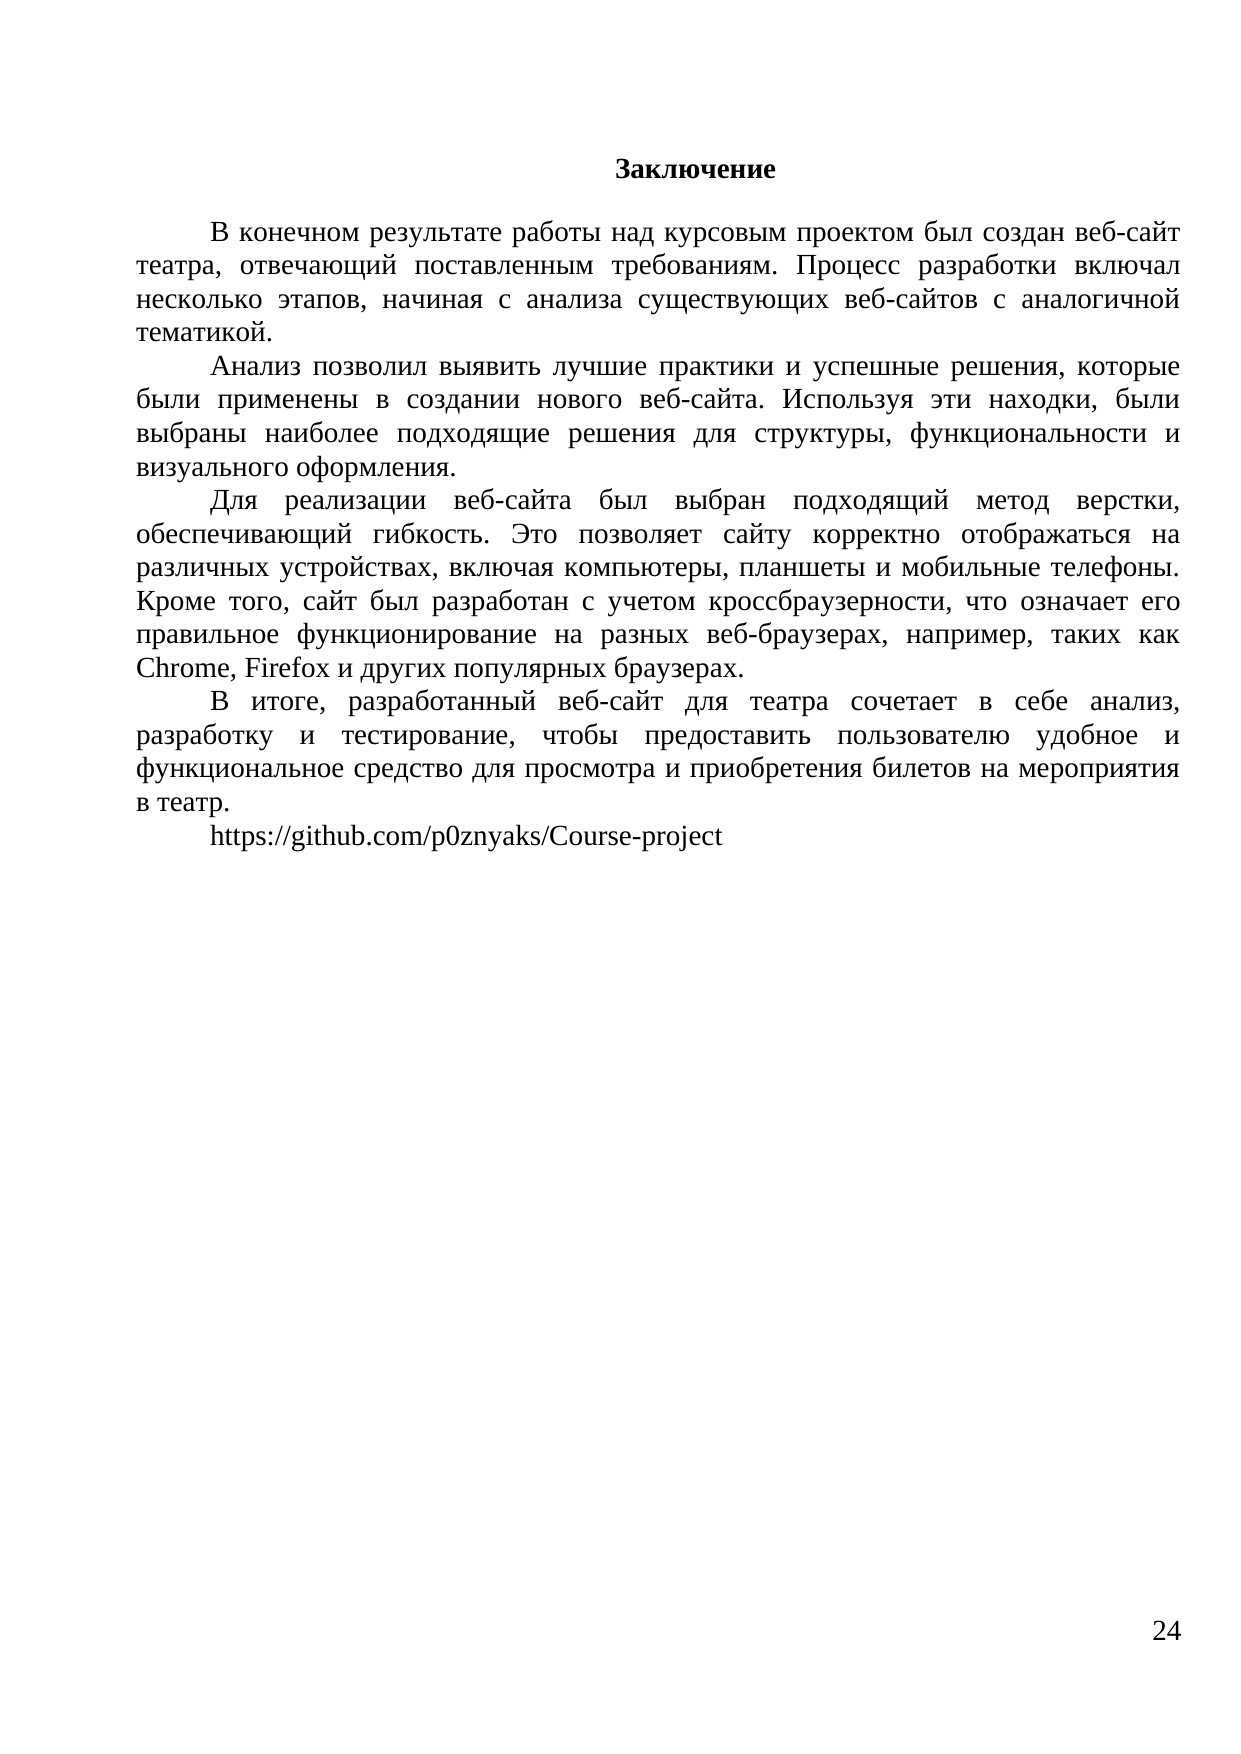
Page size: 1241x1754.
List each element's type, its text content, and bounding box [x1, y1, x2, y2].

text В конечном результате работы над курсовым проектом был создан веб-сайт театра, отвечающий поставленным требованиям. Процесс разработки включал несколько этапов, начиная с анализа существующих веб-сайтов с аналогичной тематикой. [136, 214, 1181, 348]
text Анализ позволил выявить лучшие практики и успешные решения, которые были применены в создании нового веб-сайта. Используя эти находки, были выбраны наиболее подходящие решения для структуры, функциональности и визуального оформления. [136, 348, 1181, 482]
text https://github.com/p0znyaks/Course-project [136, 818, 1181, 851]
text В итоге, разработанный веб-сайт для театра сочетает в себе анализ, разработку и тестирование, чтобы предоставить пользователю удобное и функциональное средство для просмотра и приобретения билетов на мероприятия в театр. [136, 683, 1181, 818]
text Заключение [136, 152, 1181, 185]
text Для реализации веб-сайта был выбран подходящий метод верстки, обеспечивающий гибкость. Это позволяет сайту корректно отображаться на различных устройствах, включая компьютеры, планшеты и мобильные телефоны. Кроме того, сайт был разработан с учетом кроссбраузерности, что означает его правильное функционирование на разных веб-браузерах, например, таких как Chrome, Firefox и других популярных браузерах. [136, 482, 1181, 683]
